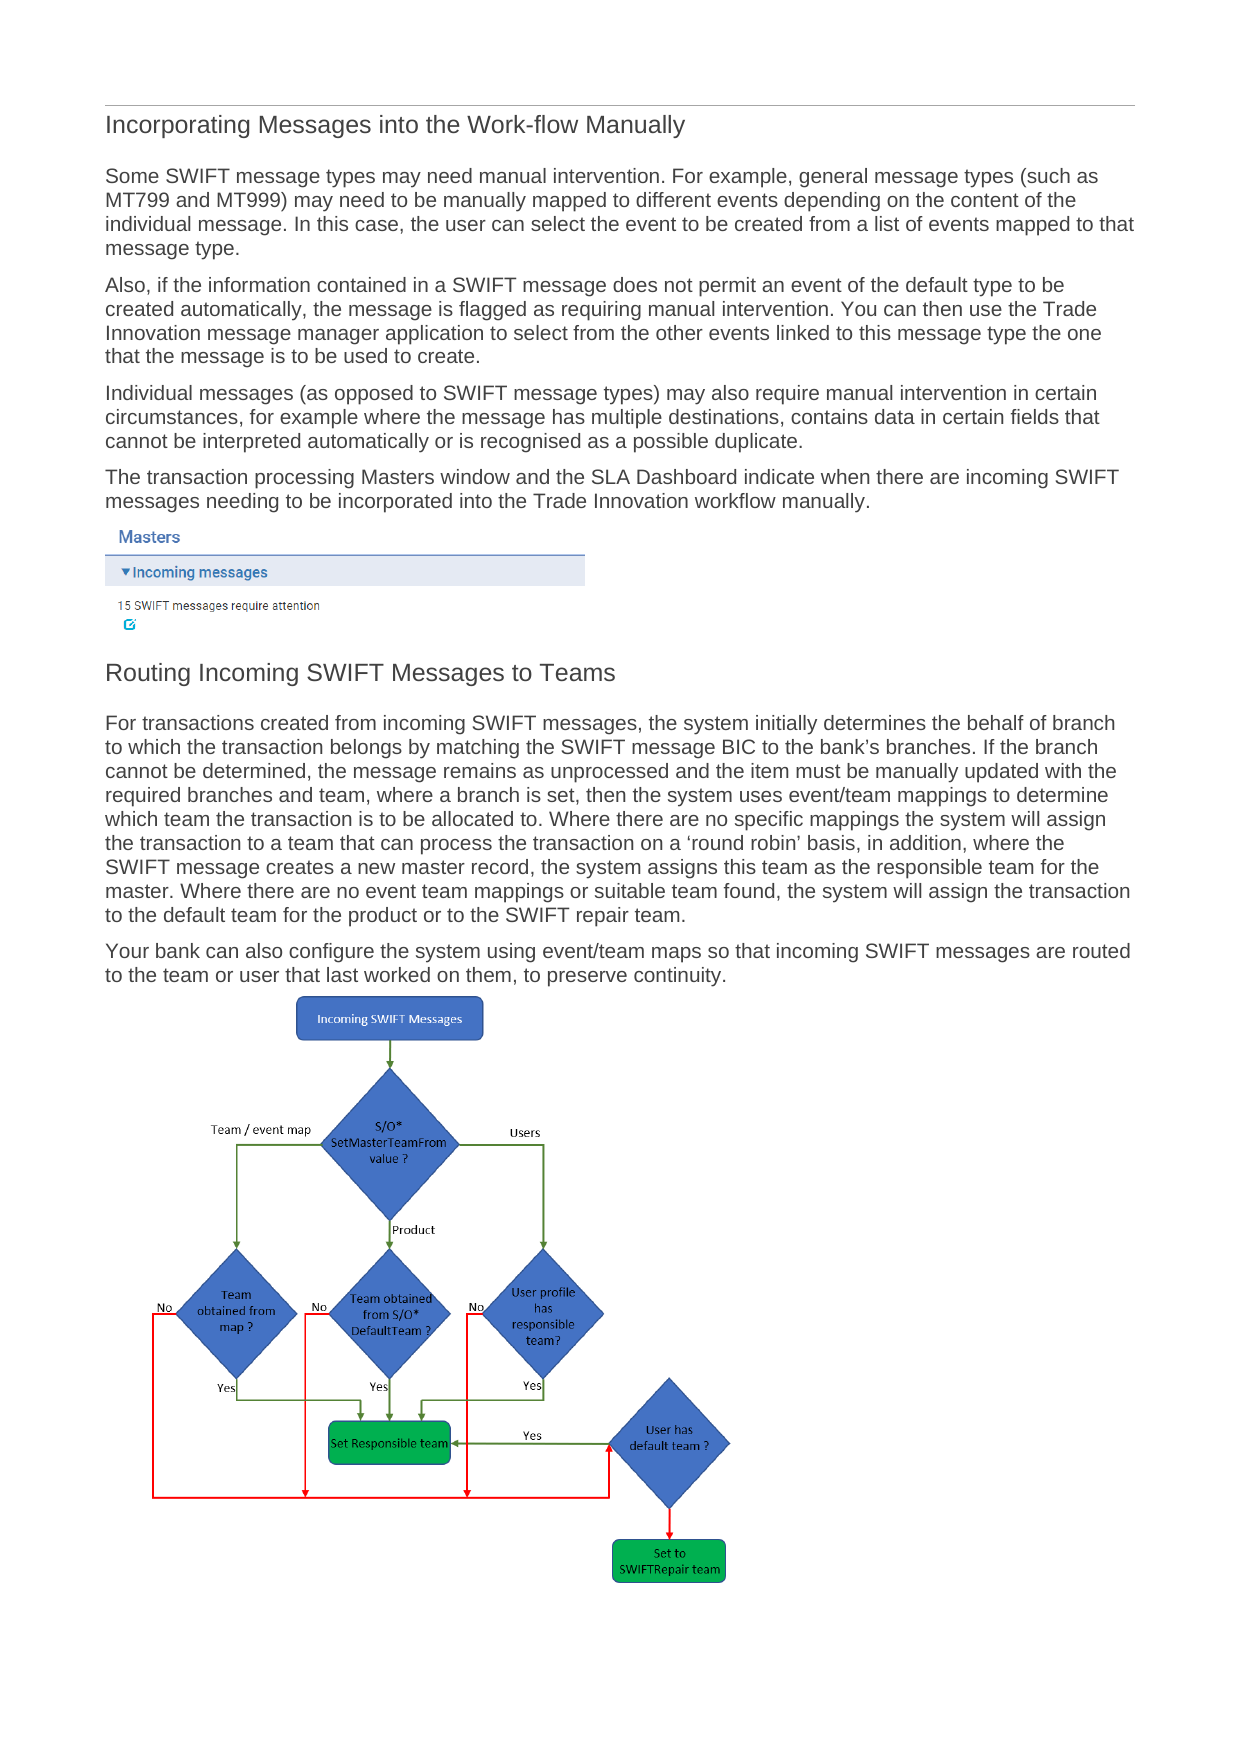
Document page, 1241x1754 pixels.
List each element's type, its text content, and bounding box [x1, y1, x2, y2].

text For transactions created from incoming SWIFT messages, the system initially determines the behalf of branch to which the transaction belongs by matching the SWIFT message BIC to the bank’s branches. If the branch cannot be determined, the message remains as unprocessed and the item must be manually updated with the required branches and team, where a branch is set, then the system uses event/team mappings to determine which team the transaction is to be allocated to. Where there are no specific mappings the system will assign the transaction to a team that can process the transaction on a ‘round robin’ basis, in addition, where the SWIFT message creates a new master record, the system assigns this team as the responsible team for the master. Where there are no event team mappings or suitable team found, the system will assign the transaction to the default team for the product or to the SWIFT repair team. [105, 711, 1135, 927]
picture [105, 987, 769, 1597]
text Individual messages (as opposed to SWIFT message types) may also require manual intervention in certain circumstances, for example where the message has multiple destinations, contains data in certain fields that cannot be interpreted automatically or is recognised as a possible duplicate. [105, 381, 1135, 453]
picture [105, 525, 585, 633]
text Also, if the information contained in a SWIFT message does not permit an event of the default type to be created automatically, the message is flagged as requiring manual intervention. You can then use the Trade Innovation message manager application to select from the other events linked to this message type the one that the message is to be used to create. [105, 272, 1135, 368]
subtitle Routing Incoming SWIFT Messages to Teams [105, 657, 1135, 686]
text The transaction processing Masters window and the SLA Dashboard indicate when there are incoming SWIFT messages needing to be incorporated into the Trade Innovation workflow manually. [105, 465, 1135, 513]
text Some SWIFT message types may need manual intervention. For example, general message types (such as MT799 and MT999) may need to be manually mapped to different events depending on the content of the individual message. In this case, the user can select the event to be created from a list of events mapped to that message type. [105, 164, 1135, 260]
subtitle Incorporating Messages into the Work-flow Manually [105, 110, 1135, 139]
